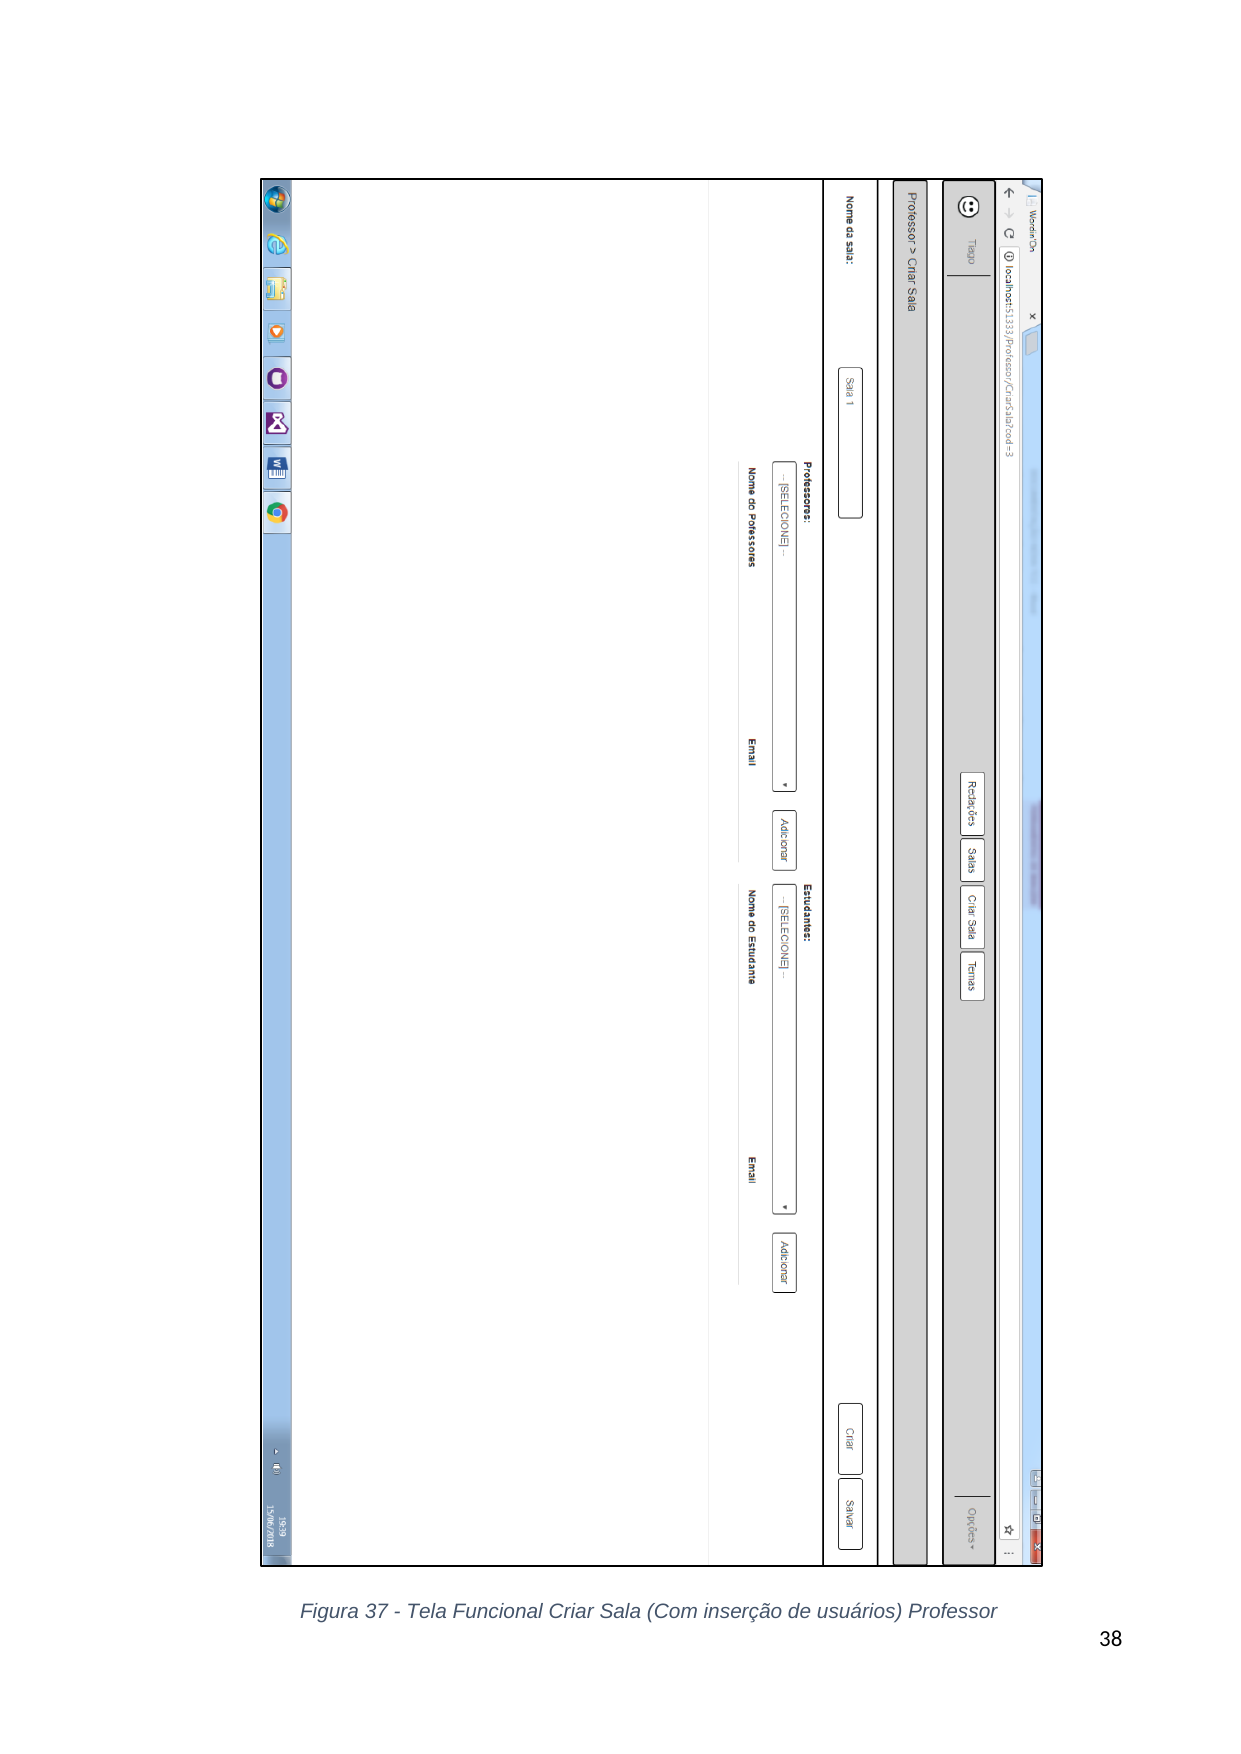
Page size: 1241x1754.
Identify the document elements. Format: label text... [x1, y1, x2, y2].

picture [263, 181, 1041, 1565]
text Figura 37 - Tela Funcional Criar Sala (Com inserção de usuários) Professor [177, 1599, 1122, 1623]
